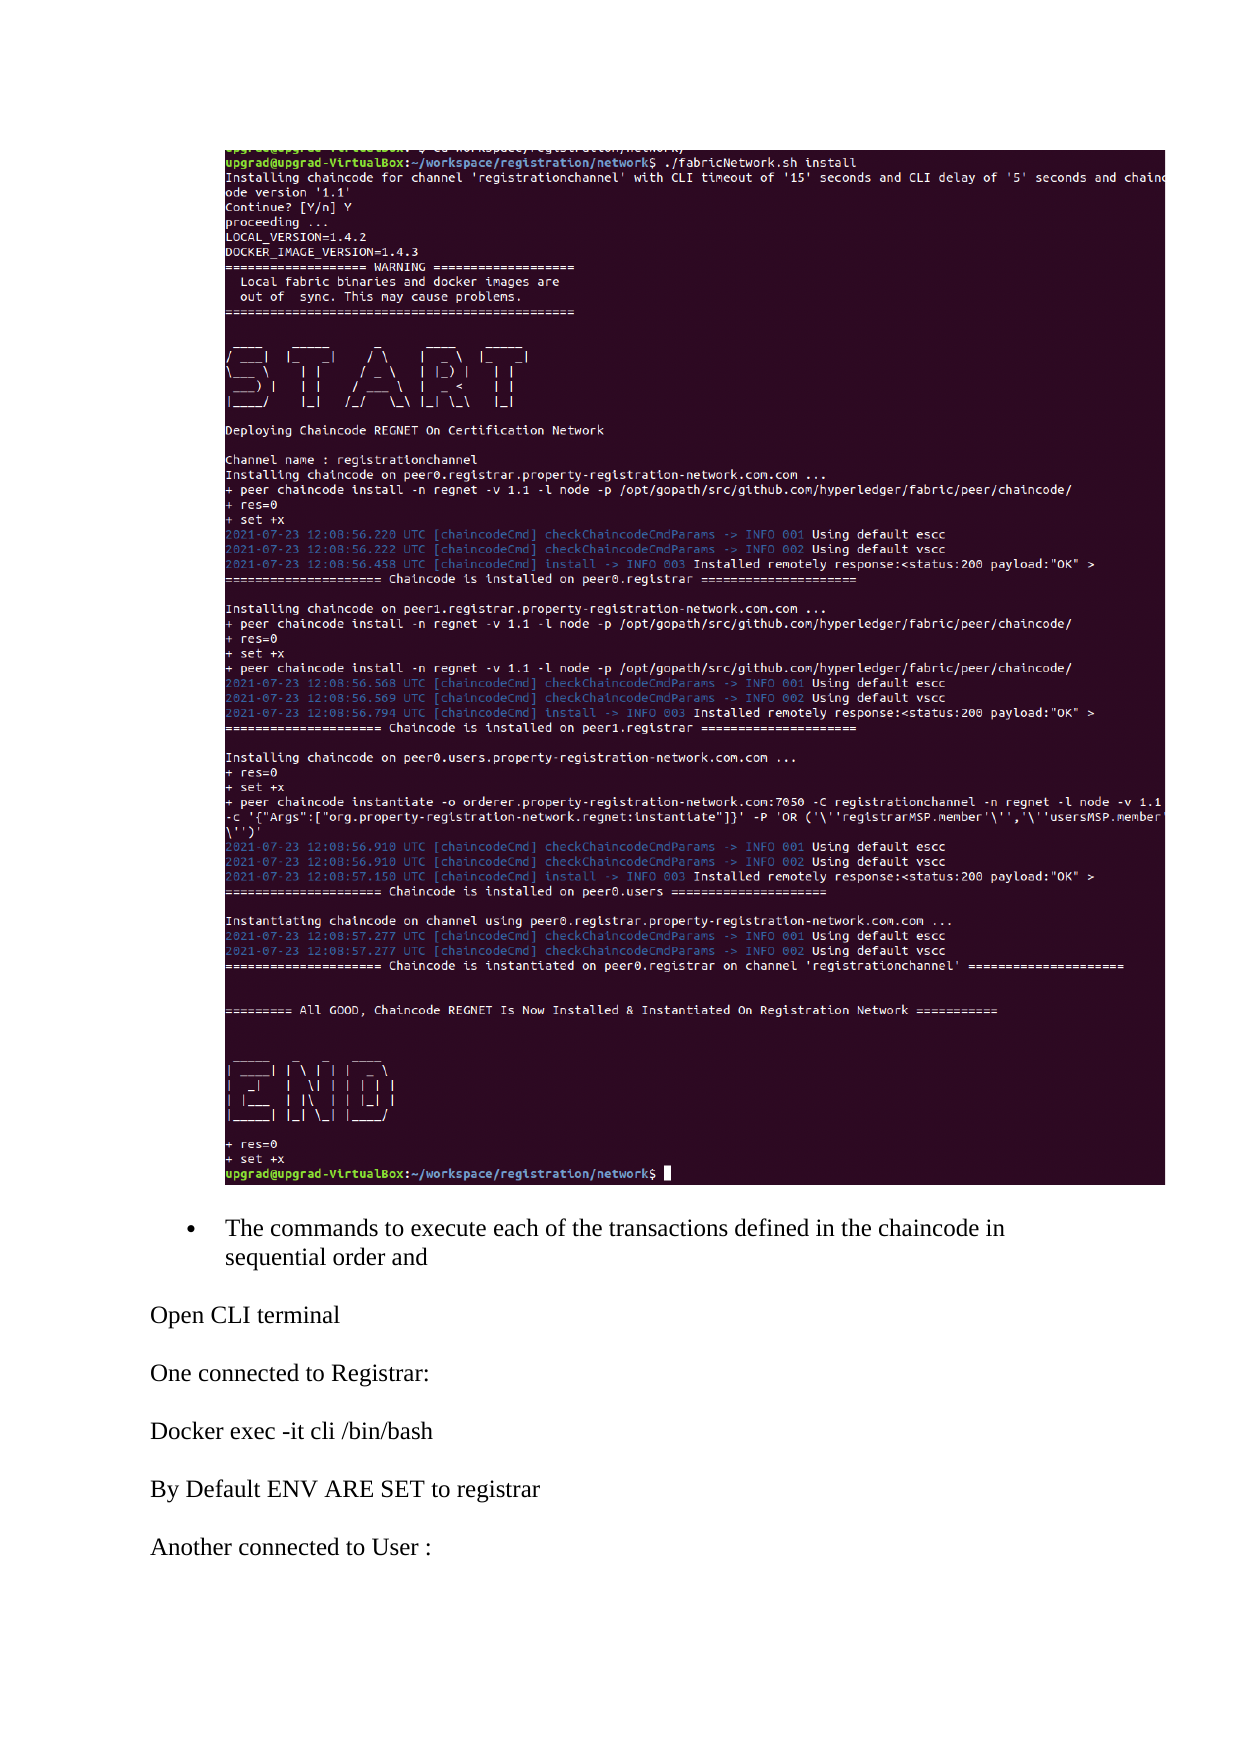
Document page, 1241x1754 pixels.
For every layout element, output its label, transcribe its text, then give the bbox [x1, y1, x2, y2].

picture [225, 150, 1166, 1185]
text One connected to Registrar: [150, 1358, 1090, 1387]
text Another connected to User : [150, 1532, 1090, 1561]
text By Default ENV ARE SET to registrar [150, 1474, 1090, 1503]
text Open CLI terminal [150, 1300, 1090, 1329]
list The commands to execute each of the transactions defined in the chaincode in sequential order and [187, 1213, 1090, 1271]
text Docker exec -it cli /bin/bash [150, 1416, 1090, 1445]
